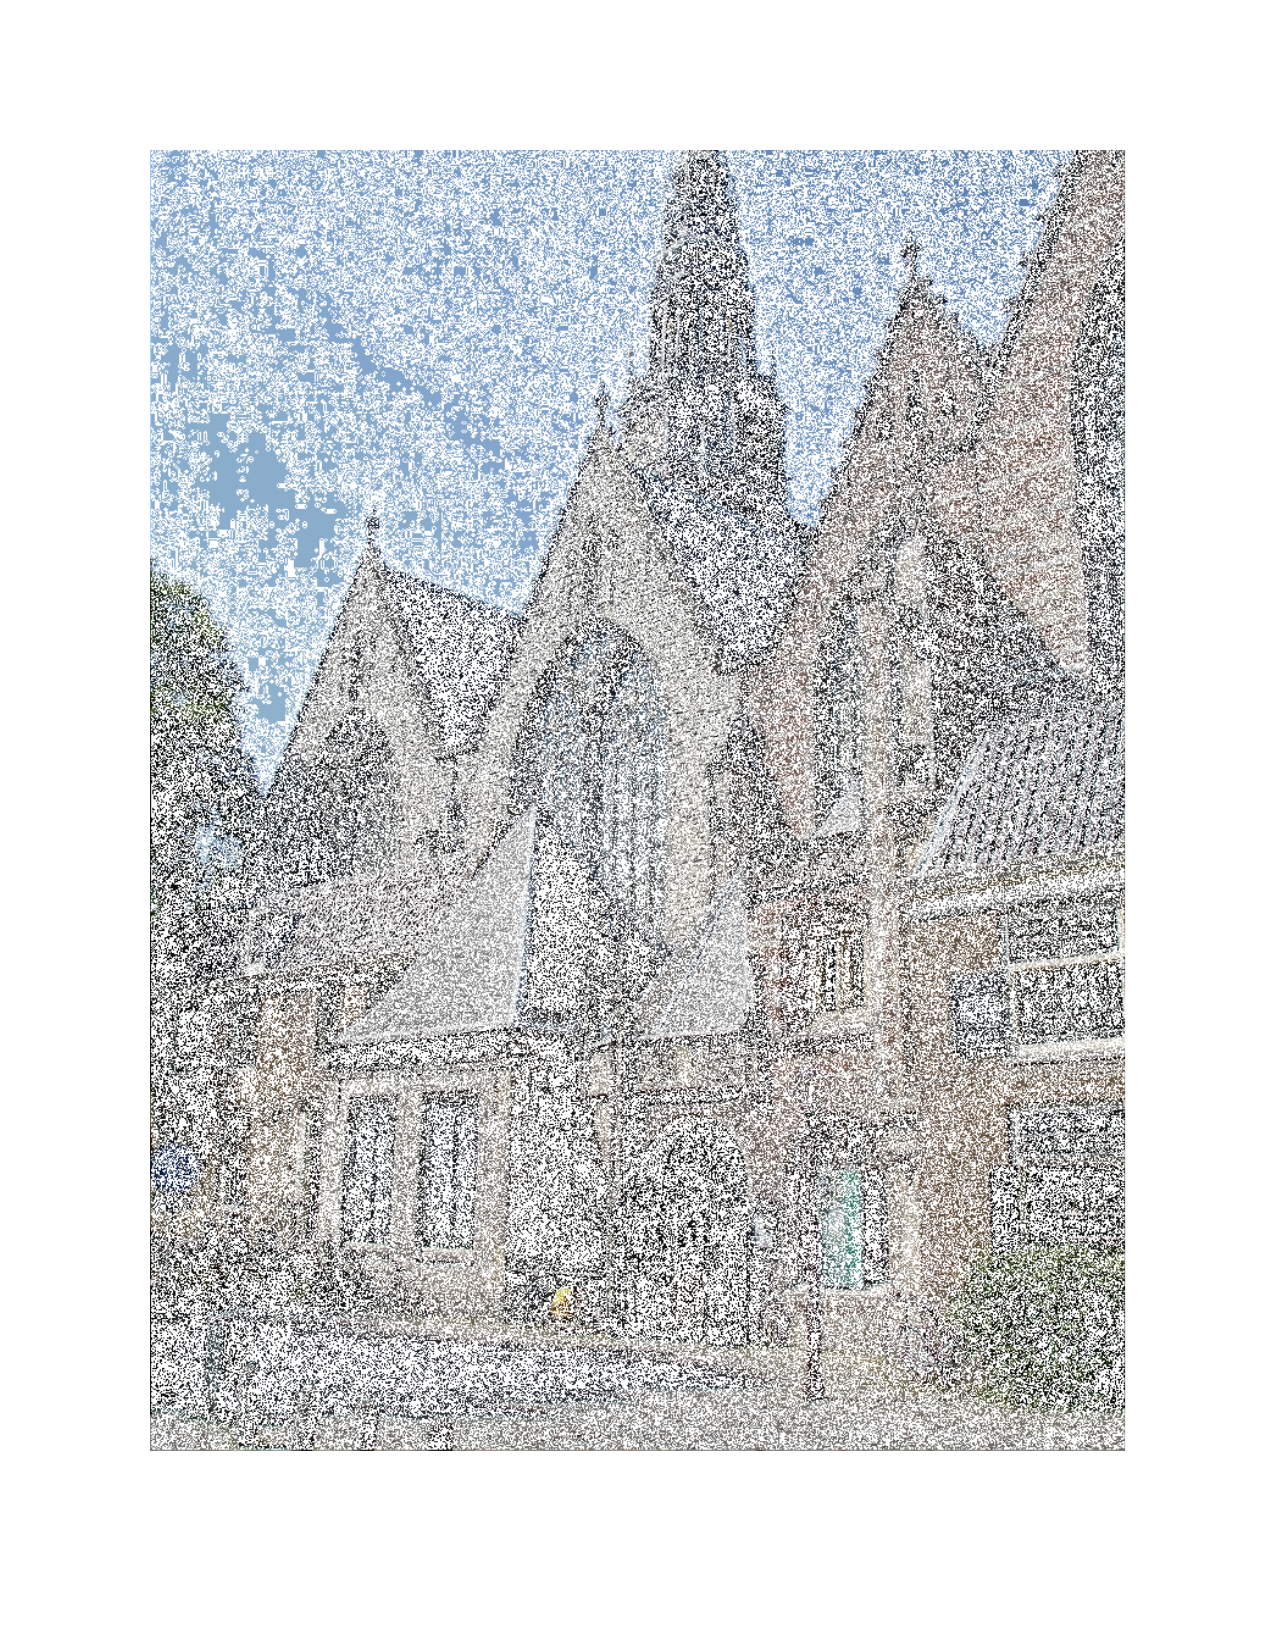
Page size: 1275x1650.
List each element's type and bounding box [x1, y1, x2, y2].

picture [150, 150, 1125, 1451]
